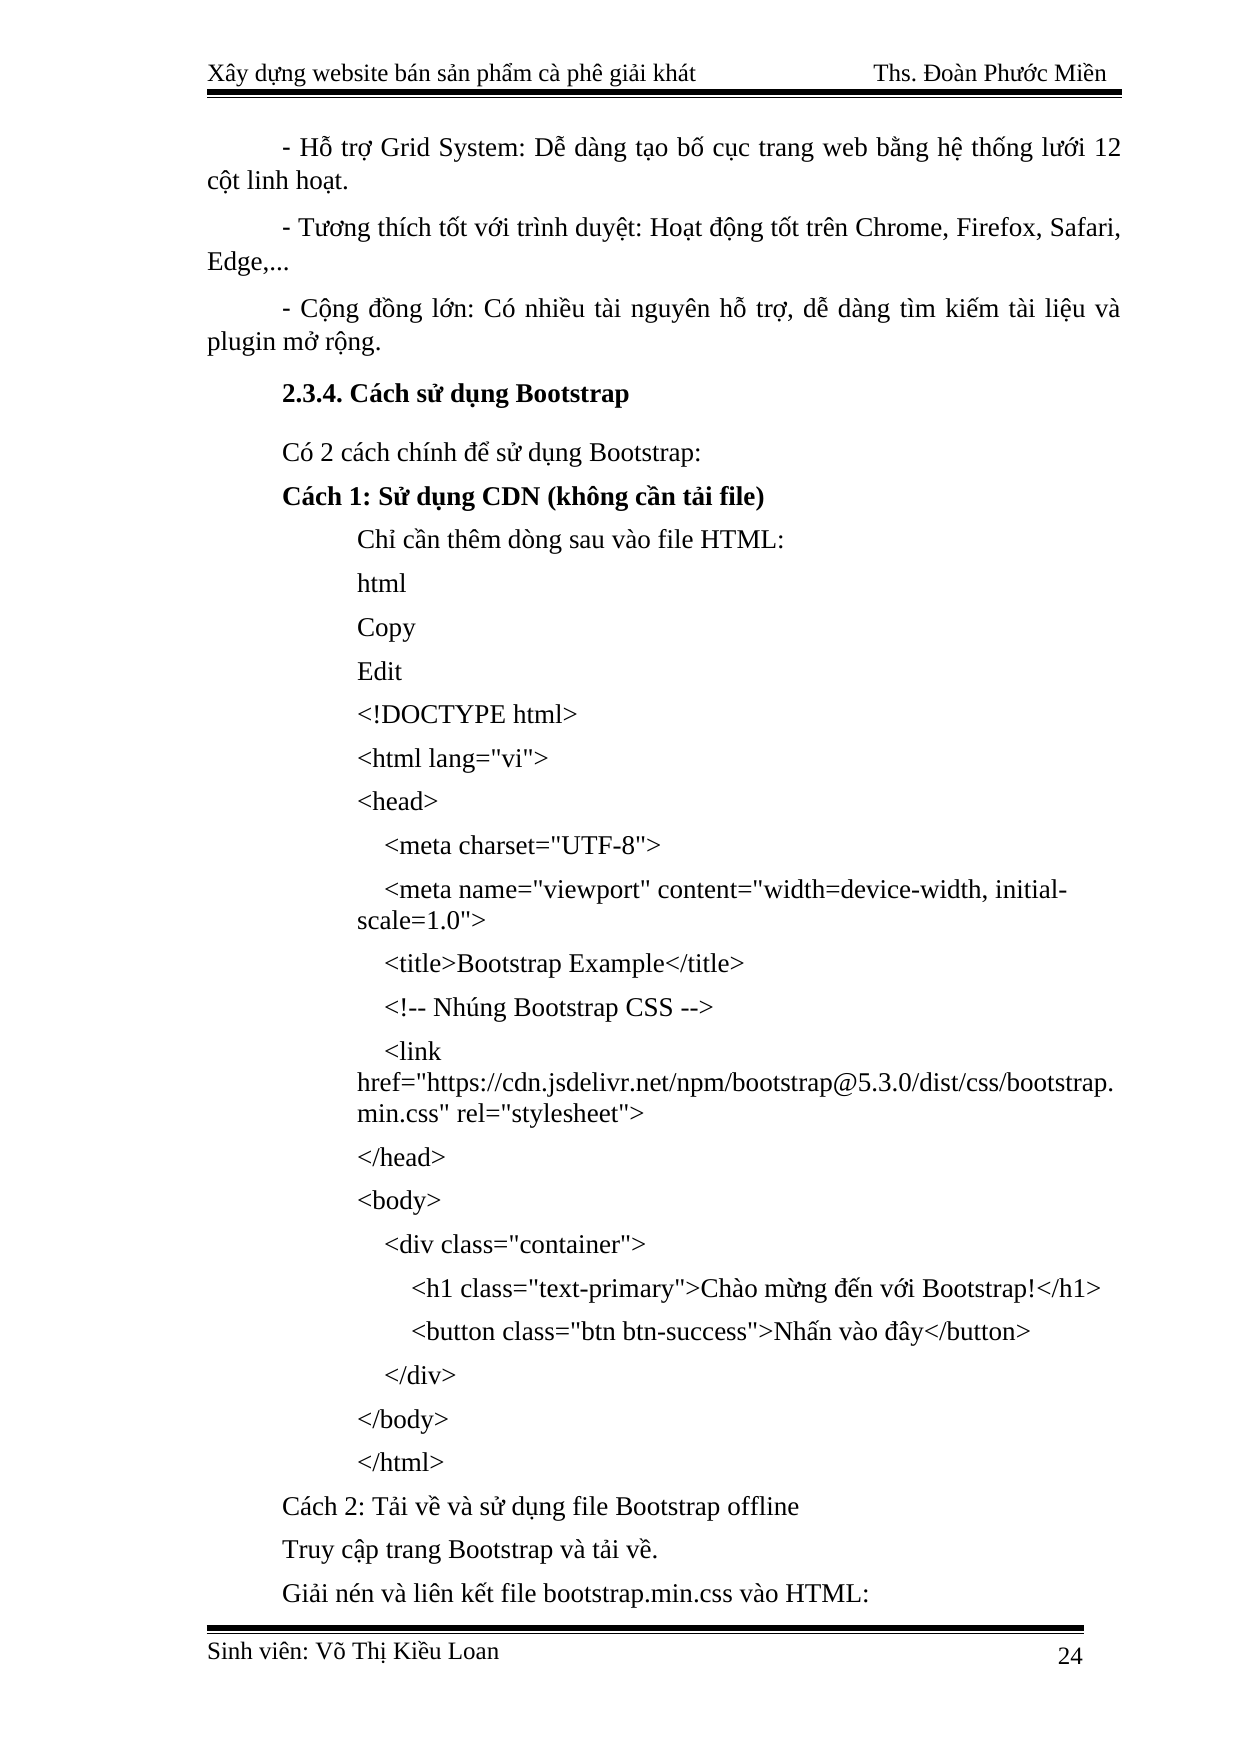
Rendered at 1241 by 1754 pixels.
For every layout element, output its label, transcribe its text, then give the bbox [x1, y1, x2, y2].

text <body> [357, 1184, 1122, 1216]
text <head> [357, 786, 1122, 817]
text </div> [357, 1359, 1122, 1390]
text <meta charset="UTF-8"> [357, 829, 1122, 860]
text Edit [357, 654, 1122, 686]
text </html> [357, 1446, 1122, 1477]
text <html lang="vi"> [357, 742, 1122, 773]
text <meta name="viewport" content="width=device-width, initial-scale=1.0"> [357, 873, 1122, 935]
text Cách 1: Sử dụng CDN (không cần tải file) [207, 480, 1122, 511]
text <link href="https://cdn.jsdelivr.net/npm/bootstrap@5.3.0/dist/css/bootstrap.min.css" rel="stylesheet"> [357, 1035, 1122, 1128]
text <h1 class="text-primary">Chào mừng đến với Bootstrap!</h1> [357, 1272, 1122, 1303]
subtitle 2.3.4. Cách sử dụng Bootstrap [207, 377, 1122, 408]
text Truy cập trang Bootstrap và tải về. [207, 1534, 1122, 1565]
text </head> [357, 1141, 1122, 1172]
text Giải nén và liên kết file bootstrap.min.css vào HTML: [207, 1577, 1122, 1608]
text <button class="btn btn-success">Nhấn vào đây</button> [357, 1315, 1122, 1347]
text html [357, 567, 1122, 598]
text Cách 2: Tải về và sử dụng file Bootstrap offline [207, 1490, 1122, 1521]
text - Cộng đồng lớn: Có nhiều tài nguyên hỗ trợ, dễ dàng tìm kiếm tài liệu và plugin mở rộng. [207, 288, 1122, 356]
text <!DOCTYPE html> [357, 698, 1122, 729]
text Chỉ cần thêm dòng sau vào file HTML: [357, 524, 1122, 555]
text </body> [357, 1403, 1122, 1434]
text - Hỗ trợ Grid System: Dễ dàng tạo bố cục trang web bằng hệ thống lưới 12 cột linh hoạt. [207, 127, 1122, 195]
text <title>Bootstrap Example</title> [357, 948, 1122, 979]
text Copy [357, 611, 1122, 642]
text - Tương thích tốt với trình duyệt: Hoạt động tốt trên Chrome, Firefox, Safari, Edge,... [207, 208, 1122, 276]
text Có 2 cách chính để sử dụng Bootstrap: [207, 436, 1122, 467]
text <div class="container"> [357, 1228, 1122, 1259]
text <!-- Nhúng Bootstrap CSS --> [357, 991, 1122, 1022]
